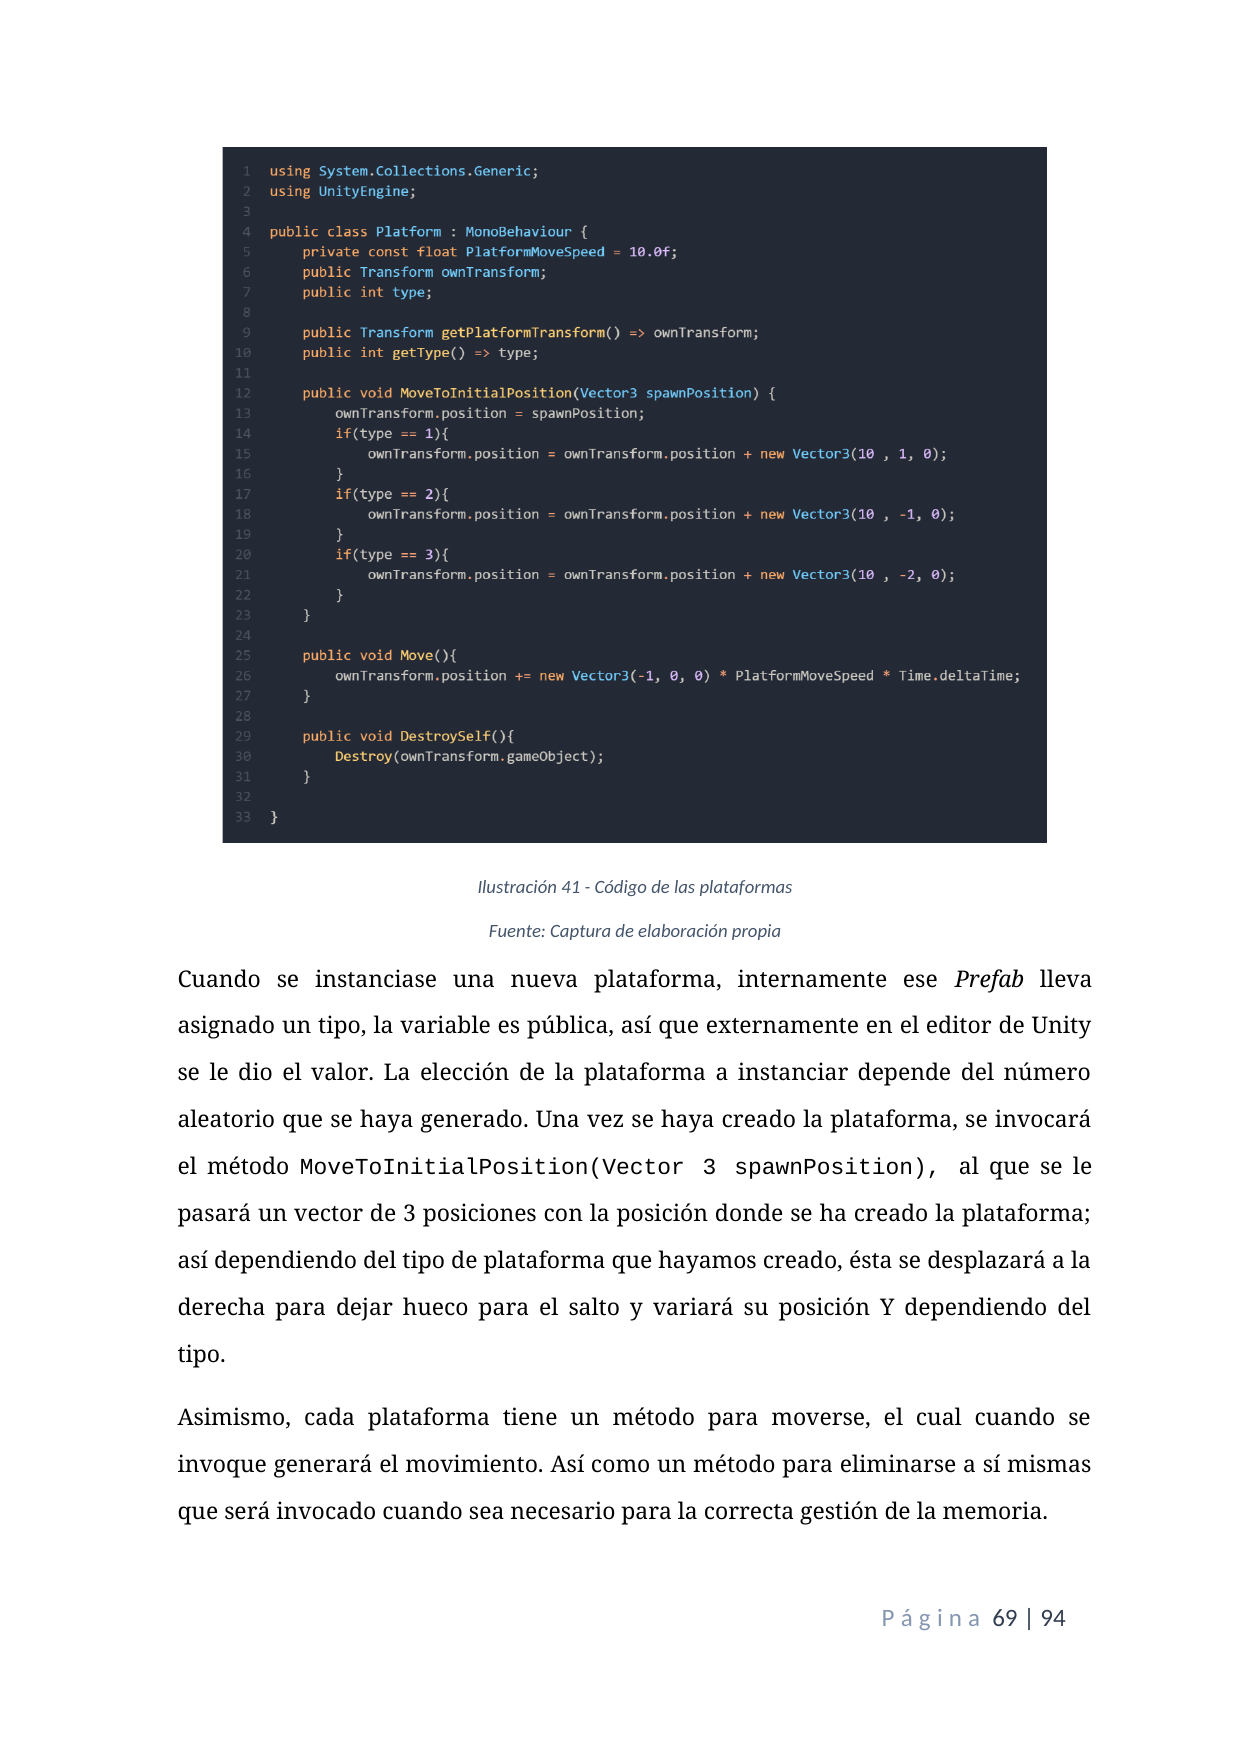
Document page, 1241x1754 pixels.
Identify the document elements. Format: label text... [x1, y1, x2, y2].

text Cuando se instanciase una nueva plataforma, internamente ese Prefab lleva asignado un tipo, la variable es pública, así que externamente en el editor de Unity se le dio el valor. La elección de la plataforma a instanciar depende del número aleatorio que se haya generado. Una vez se haya creado la plataforma, se invocará el método MoveToInitialPosition(Vector 3 spawnPosition), al que se le pasará un vector de 3 posiciones con la posición donde se ha creado la plataforma; así dependiendo del tipo de plataforma que hayamos creado, ésta se desplazará a la derecha para dejar hueco para el salto y variará su posición Y dependiendo del tipo. [177, 963, 1092, 1369]
text Fuente: Captura de elaboración propia [177, 919, 1092, 942]
text Asimismo, cada plataforma tiene un método para moverse, el cual cuando se invoque generará el movimiento. Así como un método para eliminarse a sí mismas que será invocado cuando sea necesario para la correcta gestión de la memoria. [177, 1401, 1092, 1526]
picture [222, 147, 1047, 843]
